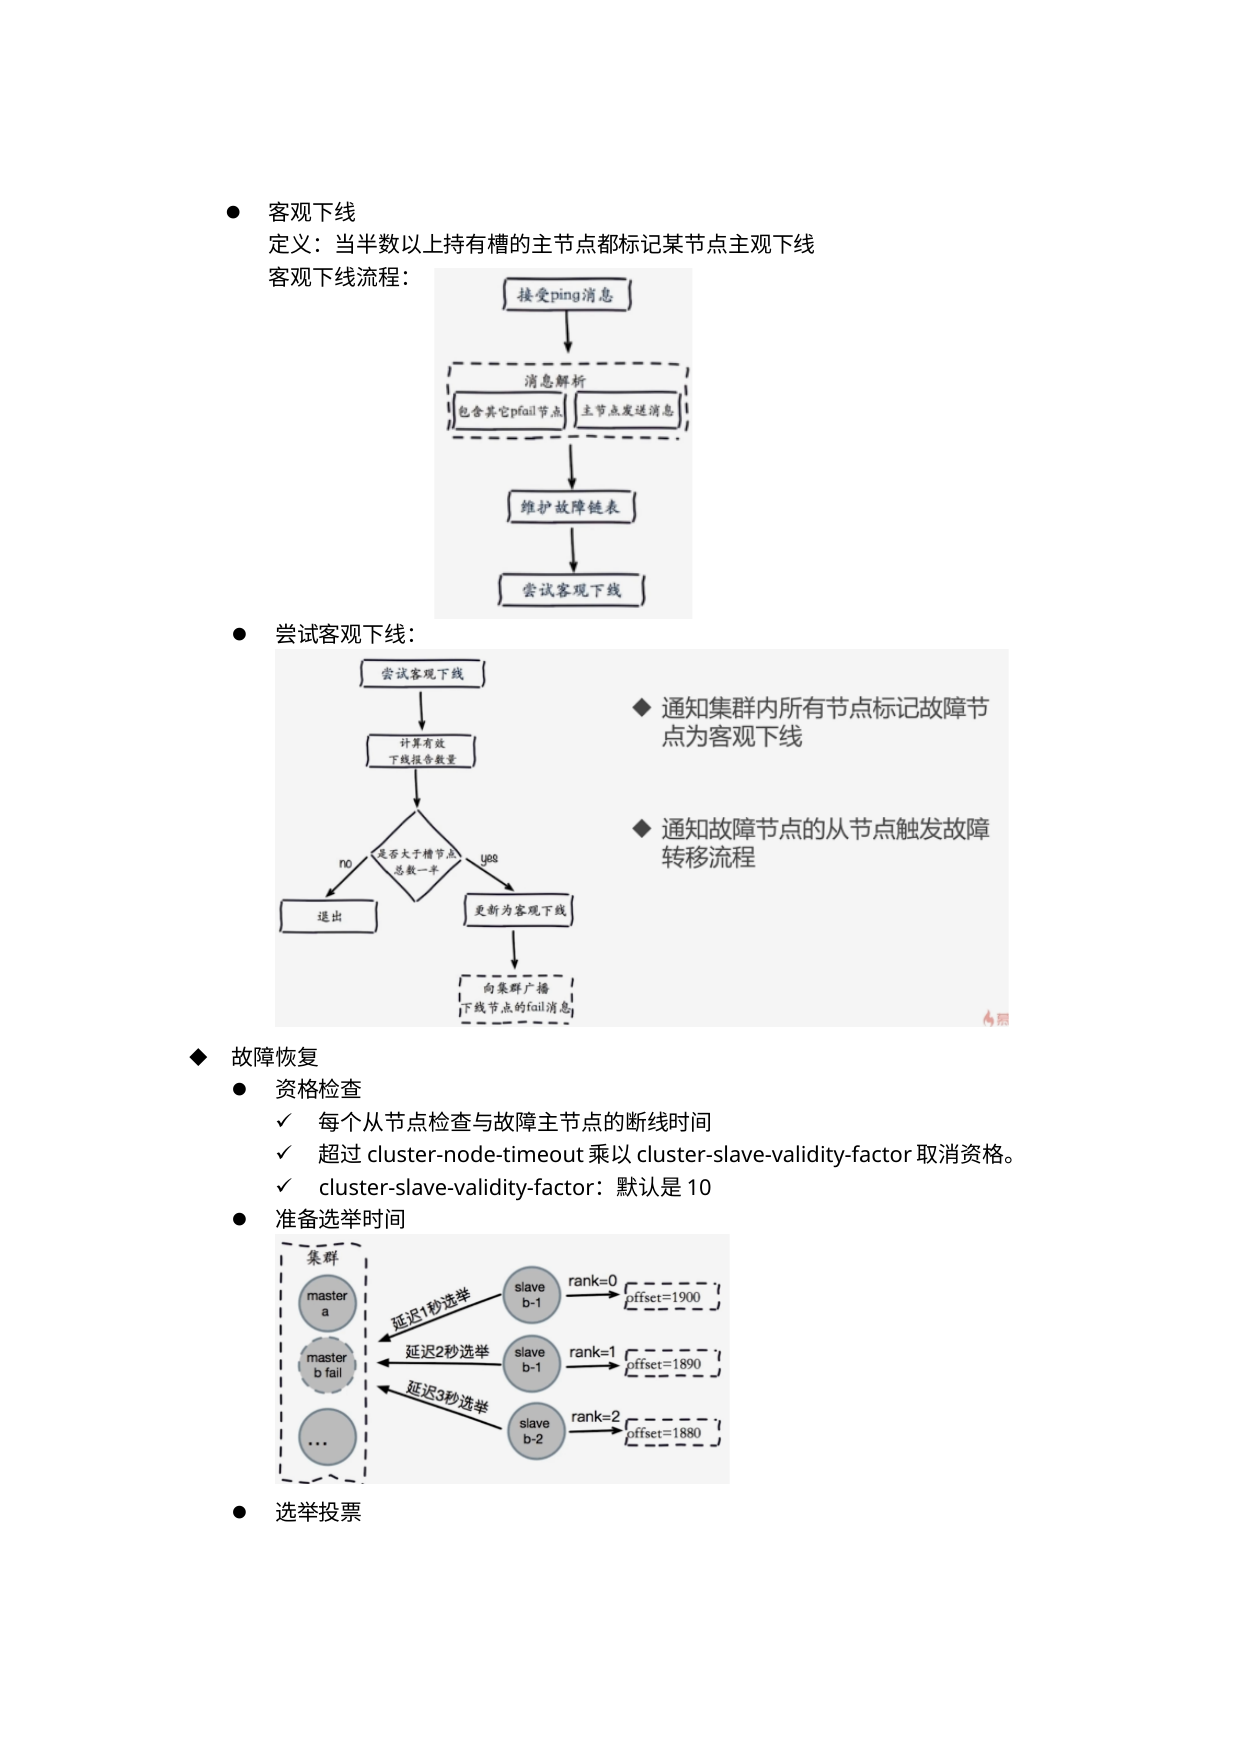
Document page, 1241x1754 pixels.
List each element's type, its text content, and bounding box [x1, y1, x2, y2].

list 故障恢复 [187, 1039, 1053, 1072]
list 资格检查 [231, 1072, 1053, 1104]
list 超过cluster-node-timeout乘以cluster-slave-validity-factor取消资格。 [275, 1137, 1053, 1169]
picture [275, 649, 1009, 1027]
list 客观下线流程： [269, 259, 1053, 292]
list 每个从节点检查与故障主节点的断线时间 [275, 1104, 1053, 1137]
picture [275, 1234, 730, 1484]
list 选举投票 [231, 1494, 1053, 1527]
list 准备选举时间 [231, 1202, 1053, 1234]
list 尝试客观下线： [231, 617, 1053, 649]
picture [434, 268, 693, 619]
list cluster-slave-validity-factor：默认是10 [275, 1169, 1053, 1202]
list 定义：当半数以上持有槽的主节点都标记某节点主观下线 [269, 227, 1053, 259]
list 客观下线 [225, 194, 1053, 227]
